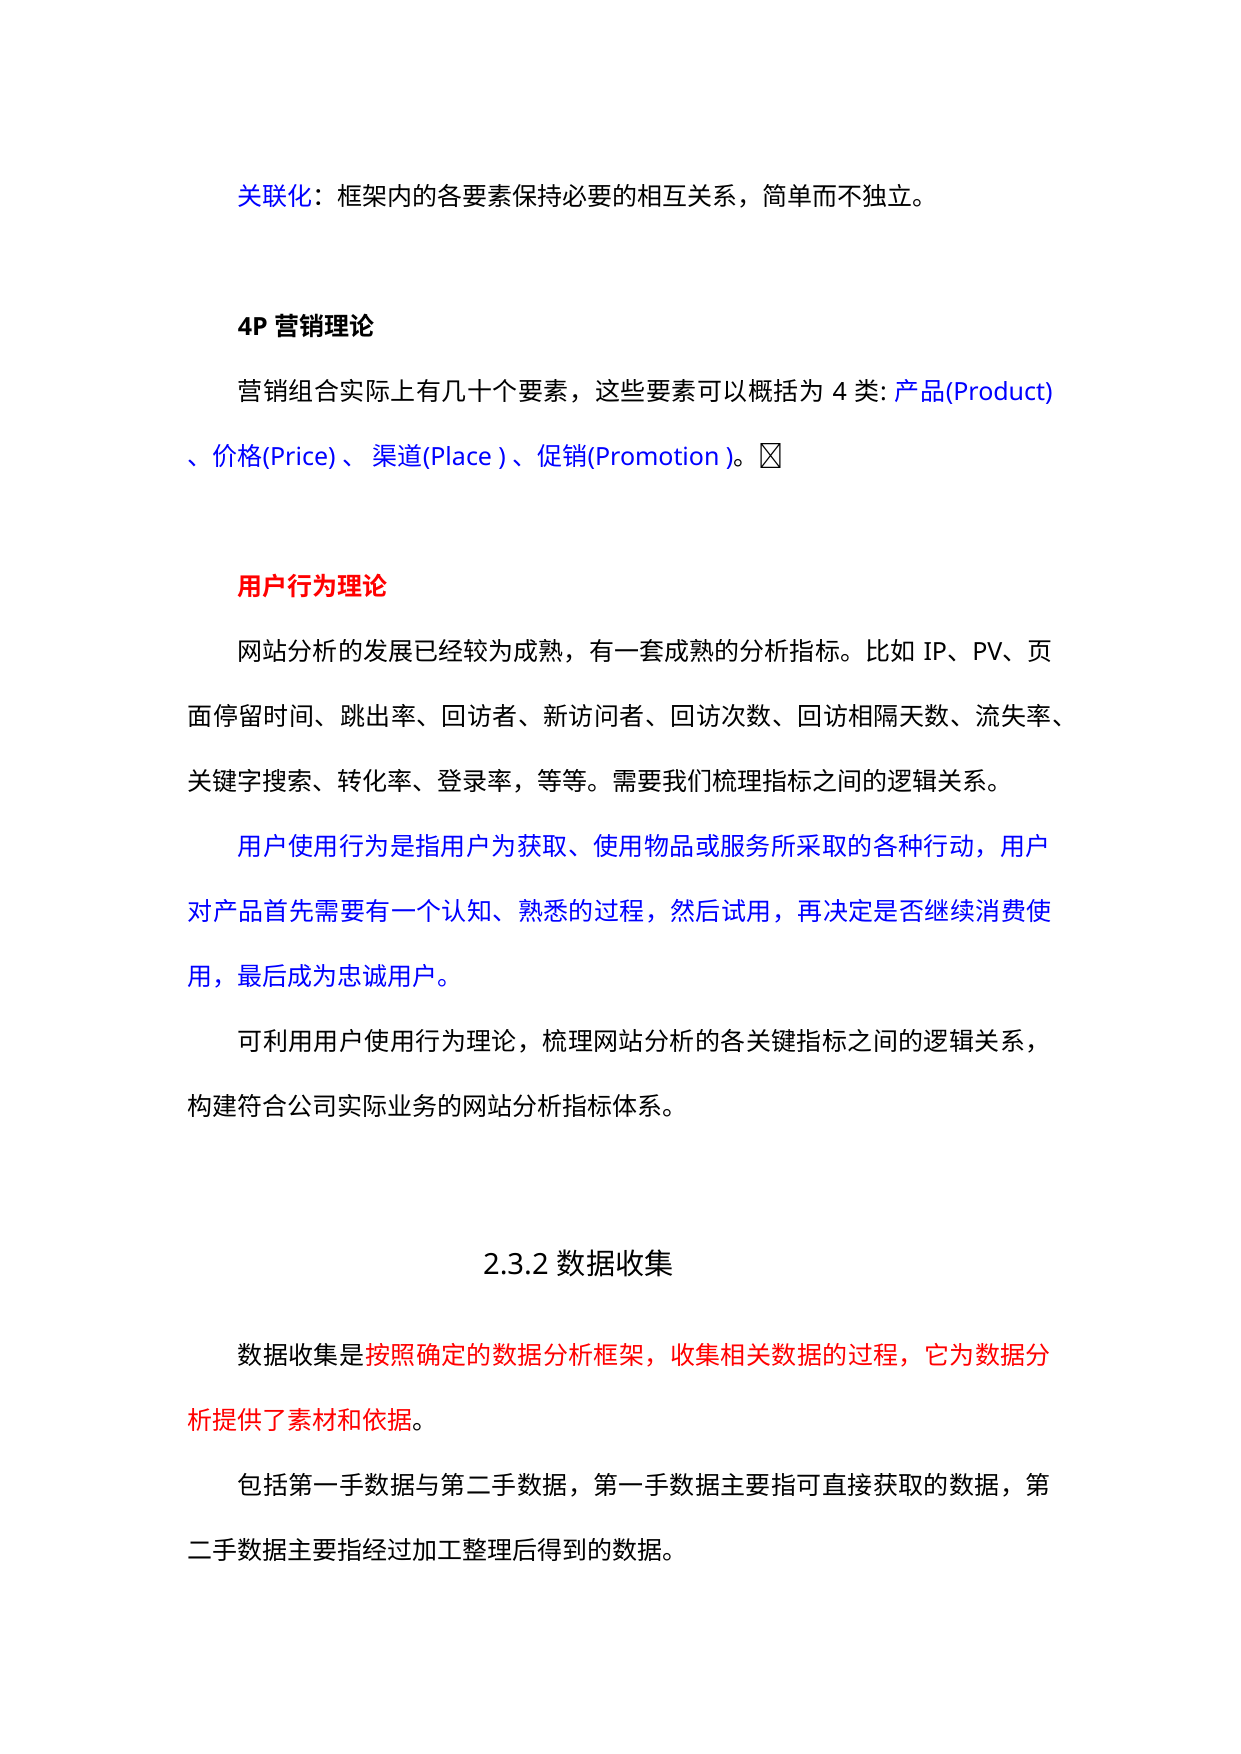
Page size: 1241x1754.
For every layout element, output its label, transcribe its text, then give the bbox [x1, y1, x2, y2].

text 关联化：框架内的各要素保持必要的相互关系，简单而不独立。 [187, 162, 1053, 227]
text 包括第一手数据与第二手数据，第一手数据主要指可直接获取的数据，第二手数据主要指经过加工整理后得到的数据。 [187, 1451, 1053, 1581]
text 营销组合实际上有几十个要素，这些要素可以概括为 4 类: 产品(Product) 、价格(Price) 、 渠道(Place ) 、促销(Promotion )。 [187, 357, 1053, 487]
subtitle 数据收集 [483, 1229, 1053, 1294]
text 4P 营销理论 [187, 292, 1053, 357]
text 网站分析的发展已经较为成熟，有一套成熟的分析指标。比如 IP、PV、页面停留时间、跳出率、回访者、新访问者、回访次数、回访相隔天数、流失率、关键字搜索、转化率、登录率，等等。需要我们梳理指标之间的逻辑关系。 [187, 617, 1053, 812]
text 可利用用户使用行为理论，梳理网站分析的各关键指标之间的逻辑关系，构建符合公司实际业务的网站分析指标体系。 [187, 1007, 1053, 1137]
text 用户行为理论 [187, 552, 1053, 617]
text 数据收集是按照确定的数据分析框架，收集相关数据的过程，它为数据分析提供了素材和依据。 [187, 1321, 1053, 1451]
text 用户使用行为是指用户为获取、使用物品或服务所采取的各种行动，用户对产品首先需要有一个认知、熟悉的过程，然后试用，再决定是否继续消费使用，最后成为忠诚用户。 [187, 812, 1053, 1007]
